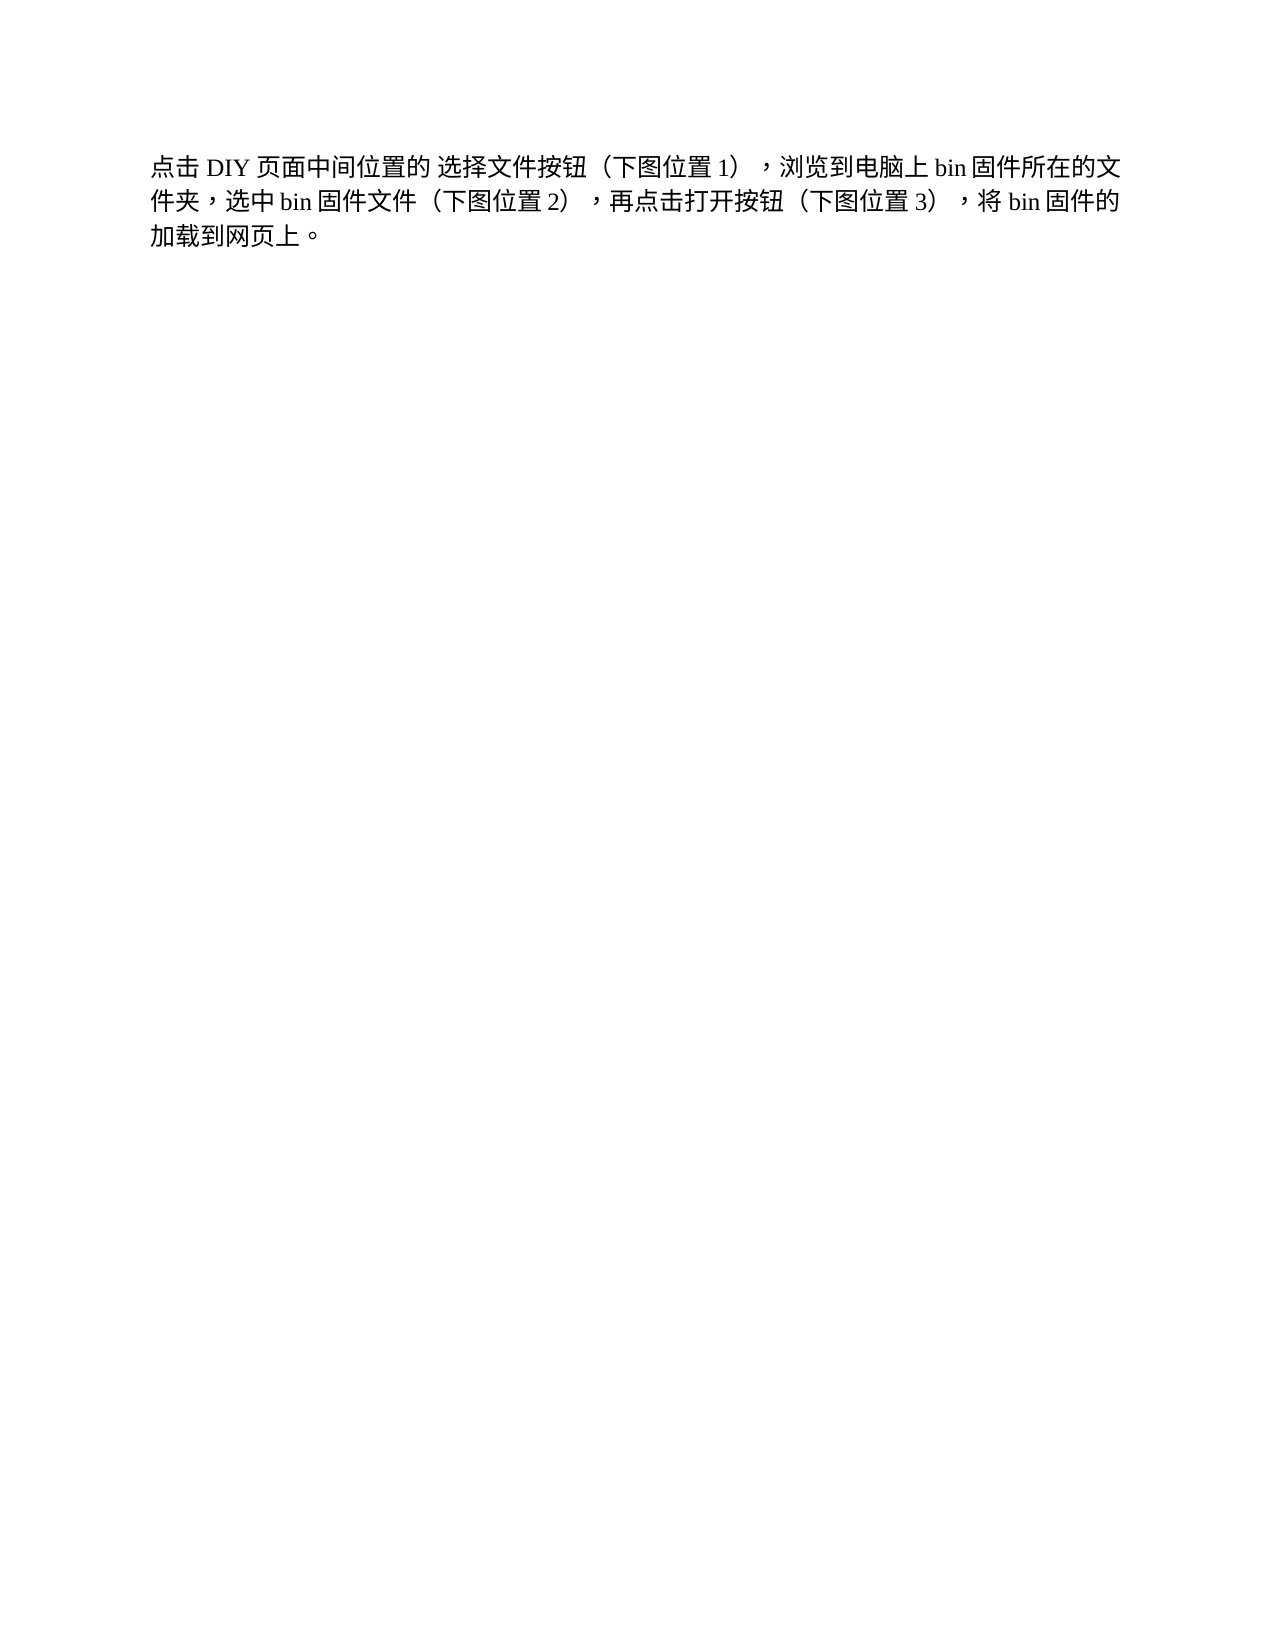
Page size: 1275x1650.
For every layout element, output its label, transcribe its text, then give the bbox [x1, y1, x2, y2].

text 点击 DIY页面中间位置的 选择文件按钮（下图位置1），浏览到电脑上bin固件所在的文件夹，选中bin固件文件（下图位置2），再点击打开按钮（下图位置3），将 bin固件的加载到网页上。 [150, 150, 1125, 252]
